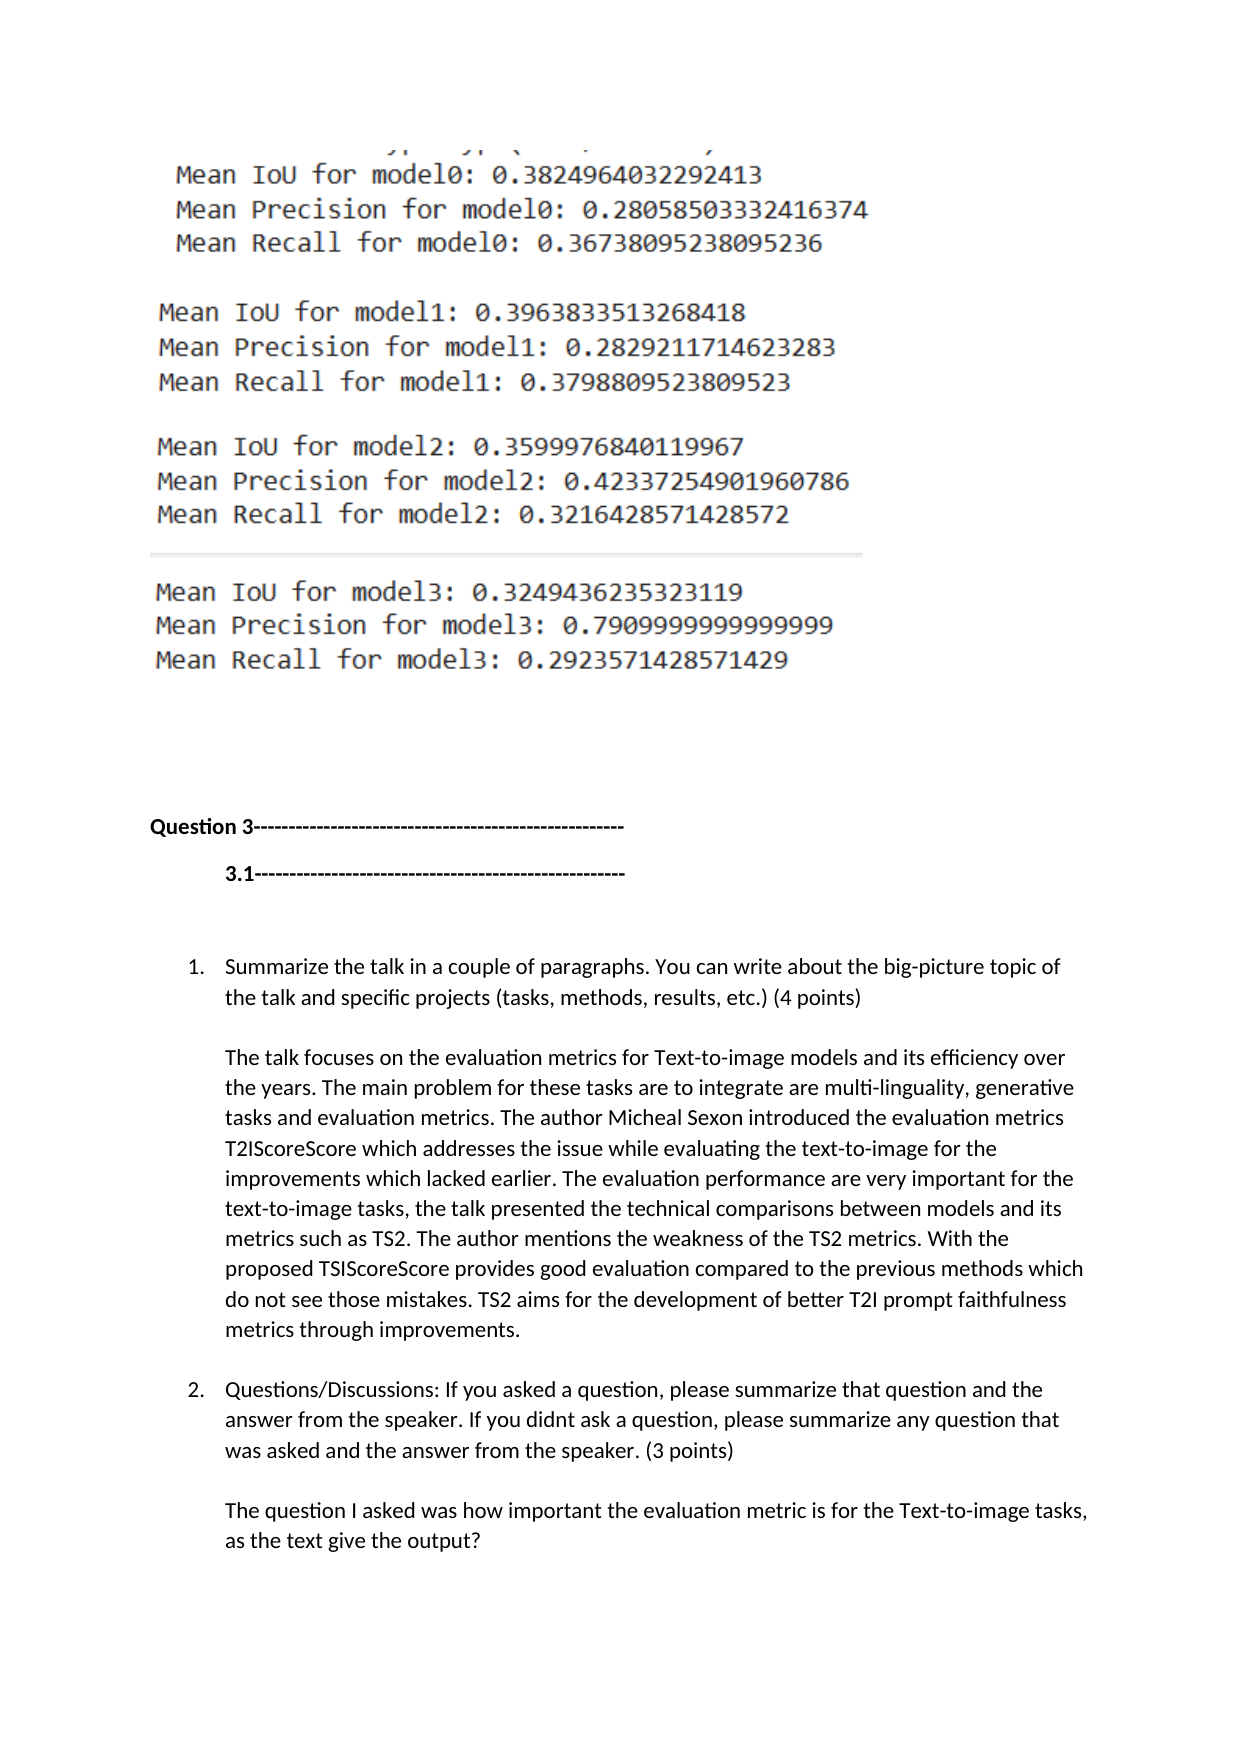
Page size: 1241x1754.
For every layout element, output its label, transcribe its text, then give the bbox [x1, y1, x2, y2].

list Summarize the talk in a couple of paragraphs. You can write about the big-picture topic of the talk and specific projects (tasks, methods, results, etc.) (4 points) [187, 952, 1090, 1011]
list The talk focuses on the evaluation metrics for Text-to-image models and its efficiency over the years. The main problem for these tasks are to integrate are multi-linguality, generative tasks and evaluation metrics. The author Micheal Sexon introduced the evaluation metrics T2IScoreScore which addresses the issue while evaluating the text-to-image for the improvements which lacked earlier. The evaluation performance are very important for the text-to-image tasks, the talk presented the technical comparisons between models and its metrics such as TS2. The author mentions the weakness of the TS2 metrics. With the proposed TSIScoreScore provides good evaluation compared to the previous methods which do not see those mistakes. TS2 aims for the development of better T2I prompt faithfulness metrics through improvements. [225, 1043, 1090, 1343]
picture [150, 576, 851, 691]
picture [150, 297, 852, 415]
list The question I asked was how important the evaluation metric is for the Text-to-image tasks, as the text give the output? [225, 1496, 1090, 1554]
text 3.1----------------------------------------------------- [150, 859, 1090, 887]
text Question 3----------------------------------------------------- [150, 812, 1090, 840]
list Questions/Discussions: If you asked a question, please summarize that question and the answer from the speaker. If you didnt ask a question, please summarize any question that was asked and the answer from the speaker. (3 points) [187, 1375, 1090, 1464]
picture [150, 150, 922, 279]
picture [150, 433, 863, 558]
